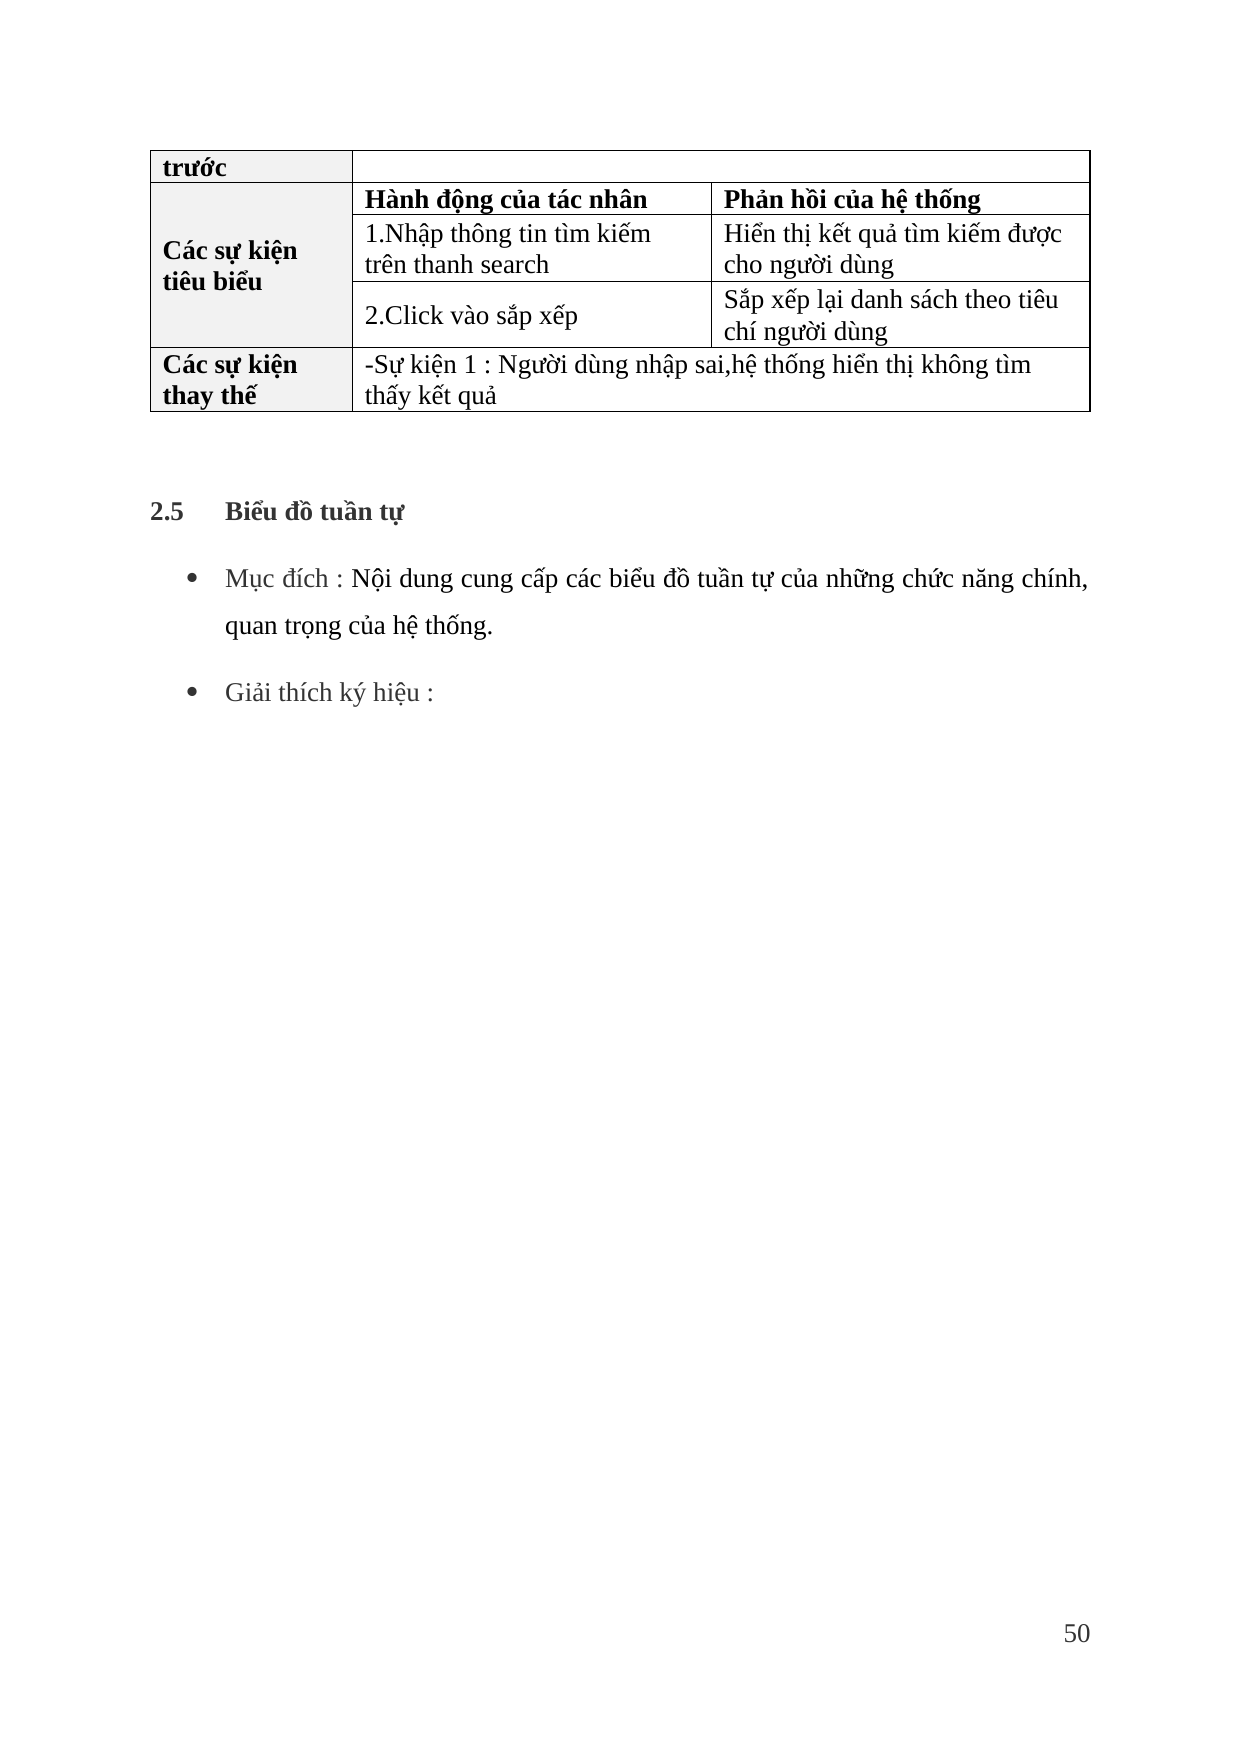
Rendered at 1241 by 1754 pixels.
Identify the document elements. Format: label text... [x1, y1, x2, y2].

table_cell 1.Nhập thông tin tìm kiếm trên thanh search [353, 215, 711, 281]
table_cell Các sự kiện thay thế [151, 348, 352, 411]
table_cell Các sự kiện tiêu biểu [151, 183, 352, 347]
table_cell Hiển thị kết quả tìm kiếm được cho người dùng [712, 215, 1089, 281]
list Mục đích : Nội dung cung cấp các biểu đồ tuần tự của những chức năng chính, quan trọng của hệ thống. [187, 562, 1090, 640]
table_cell Điều kiện trước [151, 151, 352, 182]
table_cell Phản hồi của hệ thống [712, 183, 1089, 214]
table_cell Sắp xếp lại danh sách theo tiêu chí người dùng [712, 282, 1089, 347]
table_cell Hành động của tác nhân [353, 183, 711, 214]
table_cell 2.Click vào sắp xếp [353, 282, 711, 347]
subtitle Biểu đồ tuần tự [150, 495, 1090, 526]
list Giải thích ký hiệu : [187, 677, 1090, 708]
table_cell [353, 151, 1089, 182]
table_cell -Sự kiện 1 : Người dùng nhập sai,hệ thống hiển thị không tìm thấy kết quả [353, 348, 1089, 411]
